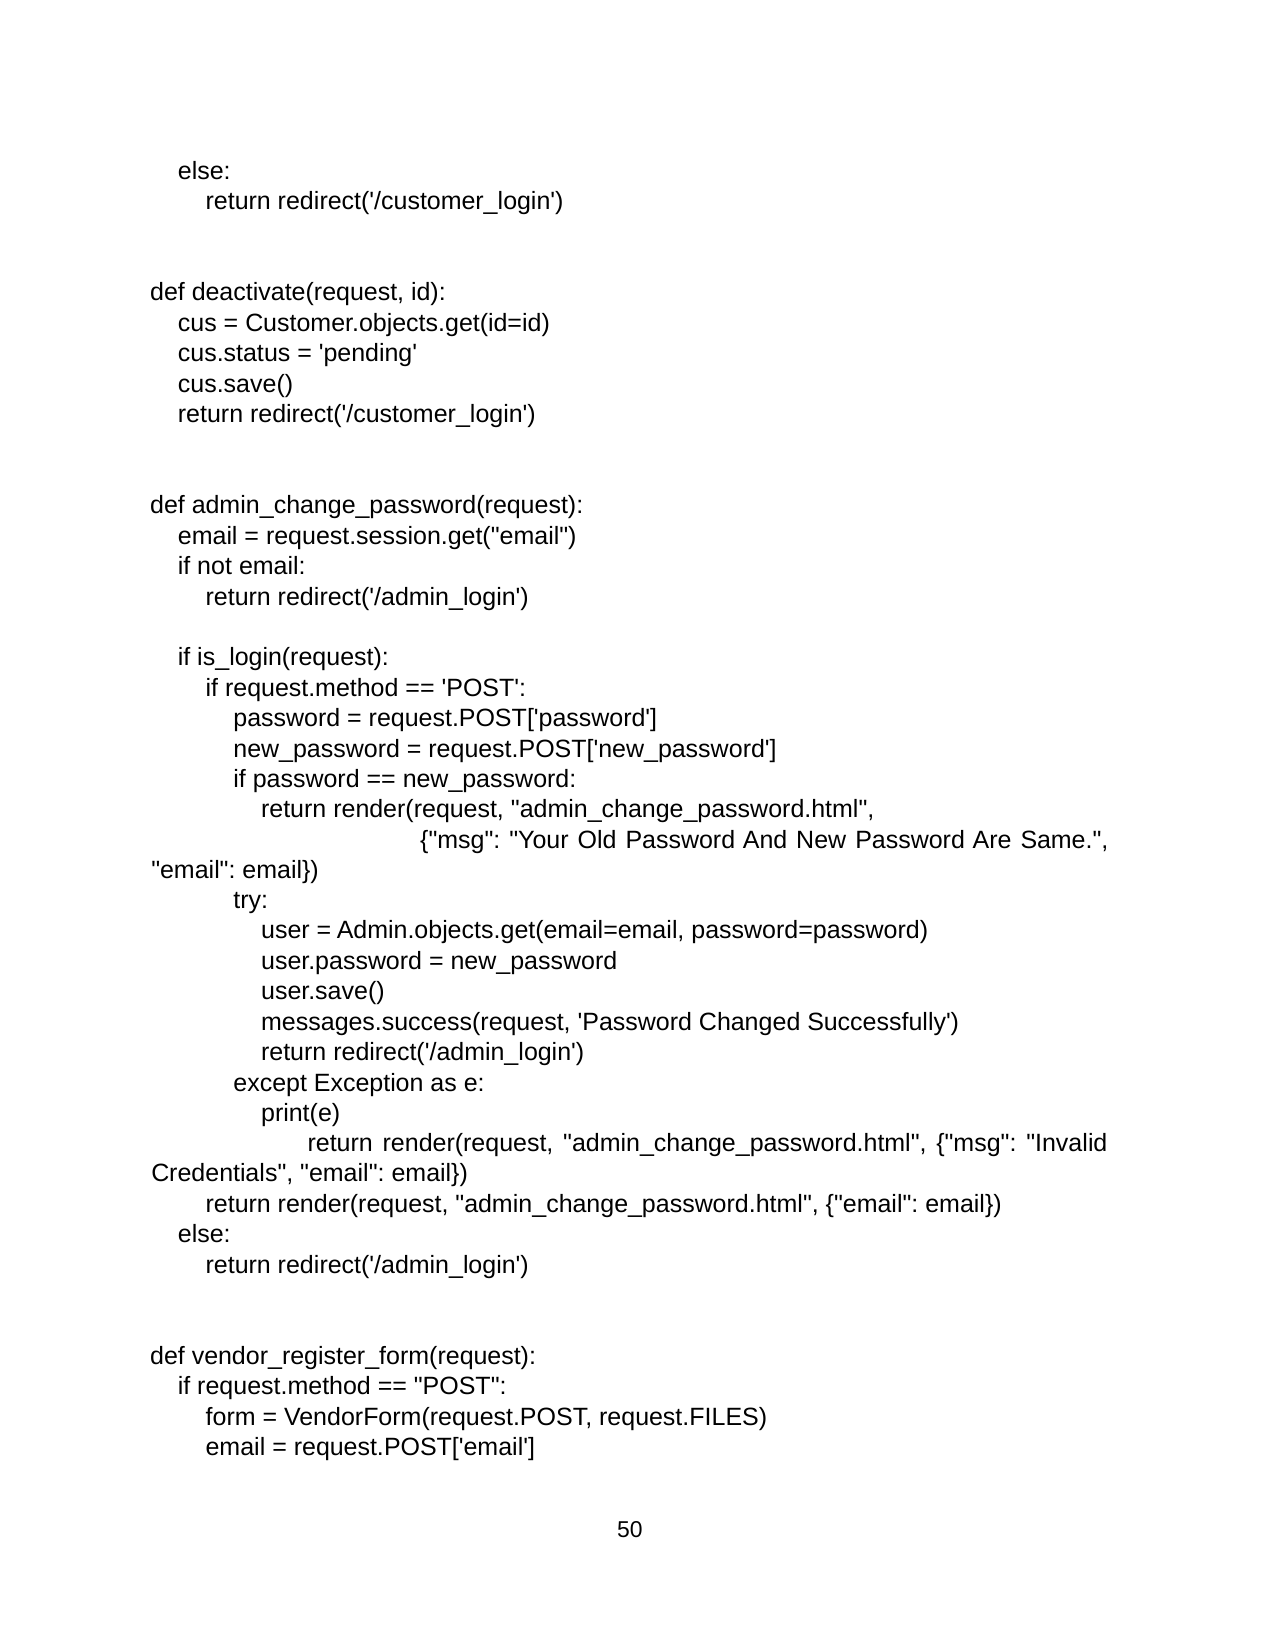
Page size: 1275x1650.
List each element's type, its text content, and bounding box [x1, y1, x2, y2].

text return redirect('/admin_login') [150, 1037, 1110, 1066]
text email = request.session.get("email") [150, 521, 1110, 549]
text cus.status = 'pending' [150, 338, 1110, 367]
text else: [150, 1219, 1110, 1248]
text return redirect('/customer_login') [150, 186, 1110, 215]
text if not email: [150, 551, 1110, 580]
text cus.save() [150, 368, 1110, 397]
text return redirect('/admin_login') [150, 1249, 1110, 1278]
text user.password = new_password [150, 946, 1110, 975]
text def deactivate(request, id): [150, 277, 1110, 306]
text if is_login(request): [150, 642, 1110, 671]
text else: [150, 156, 1110, 184]
text print(e) [150, 1098, 1110, 1127]
text return render(request, "admin_change_password.html", {"msg": "Invalid Credentials", "email": email}) [150, 1128, 1110, 1187]
text user.save() [150, 976, 1110, 1005]
text def vendor_register_form(request): [150, 1341, 1110, 1369]
text password = request.POST['password'] [150, 703, 1110, 732]
text new_password = request.POST['new_password'] [150, 733, 1110, 762]
text return render(request, "admin_change_password.html", [150, 794, 1110, 823]
text return render(request, "admin_change_password.html", {"email": email}) [150, 1189, 1110, 1217]
text return redirect('/admin_login') [150, 581, 1110, 610]
text if password == new_password: [150, 764, 1110, 793]
text cus = Customer.objects.get(id=id) [150, 308, 1110, 336]
text {"msg": "Your Old Password And New Password Are Same.", "email": email}) [150, 825, 1110, 883]
text except Exception as e: [150, 1068, 1110, 1096]
text try: [150, 885, 1110, 914]
text messages.success(request, 'Password Changed Successfully') [150, 1007, 1110, 1036]
text def admin_change_password(request): [150, 490, 1110, 519]
text form = VendorForm(request.POST, request.FILES) [150, 1402, 1110, 1430]
text email = request.POST['email'] [150, 1432, 1110, 1461]
text if request.method == "POST": [150, 1371, 1110, 1400]
text if request.method == 'POST': [150, 673, 1110, 701]
text return redirect('/customer_login') [150, 399, 1110, 428]
text user = Admin.objects.get(email=email, password=password) [150, 916, 1110, 944]
